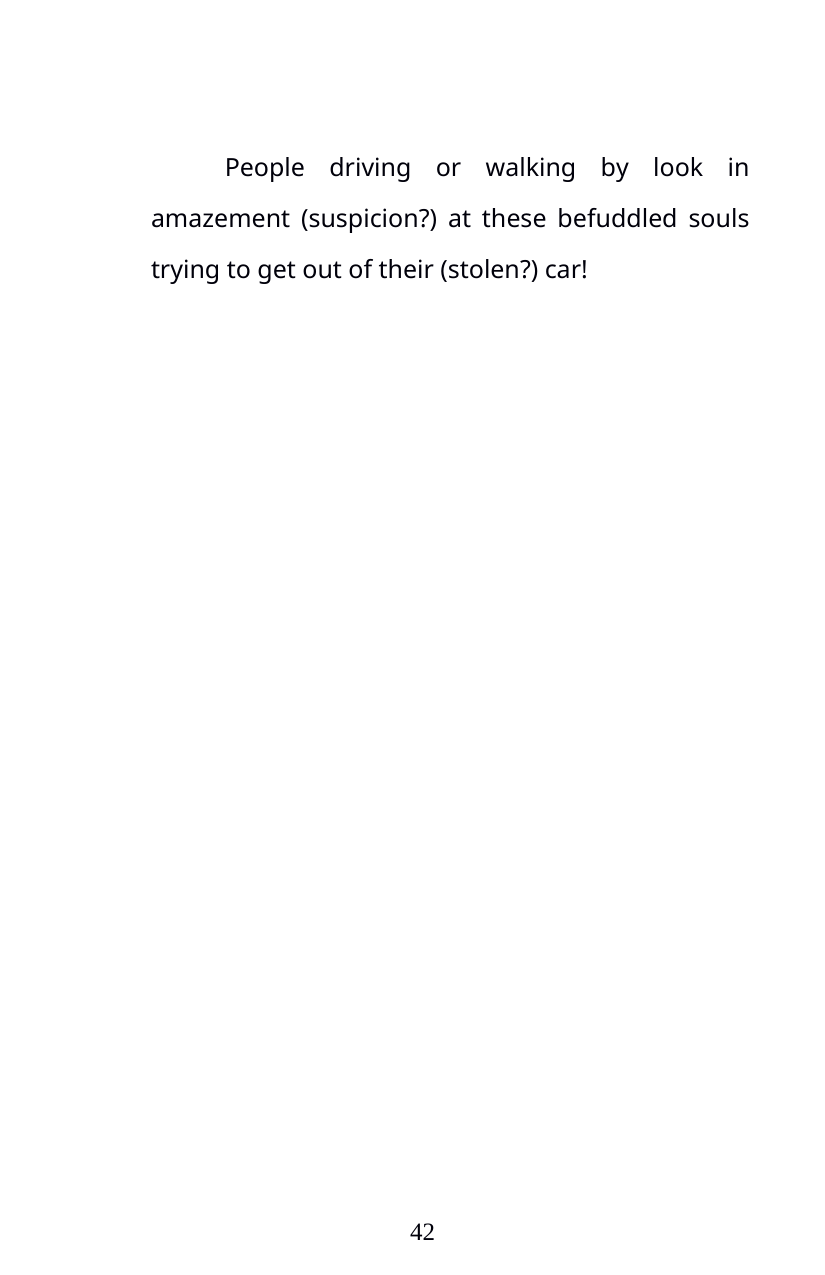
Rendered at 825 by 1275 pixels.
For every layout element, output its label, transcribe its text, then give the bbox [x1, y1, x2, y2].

text People driving or walking by look in amazement (suspicion?) at these befuddled souls trying to get out of their (stolen?) car! [151, 150, 750, 286]
